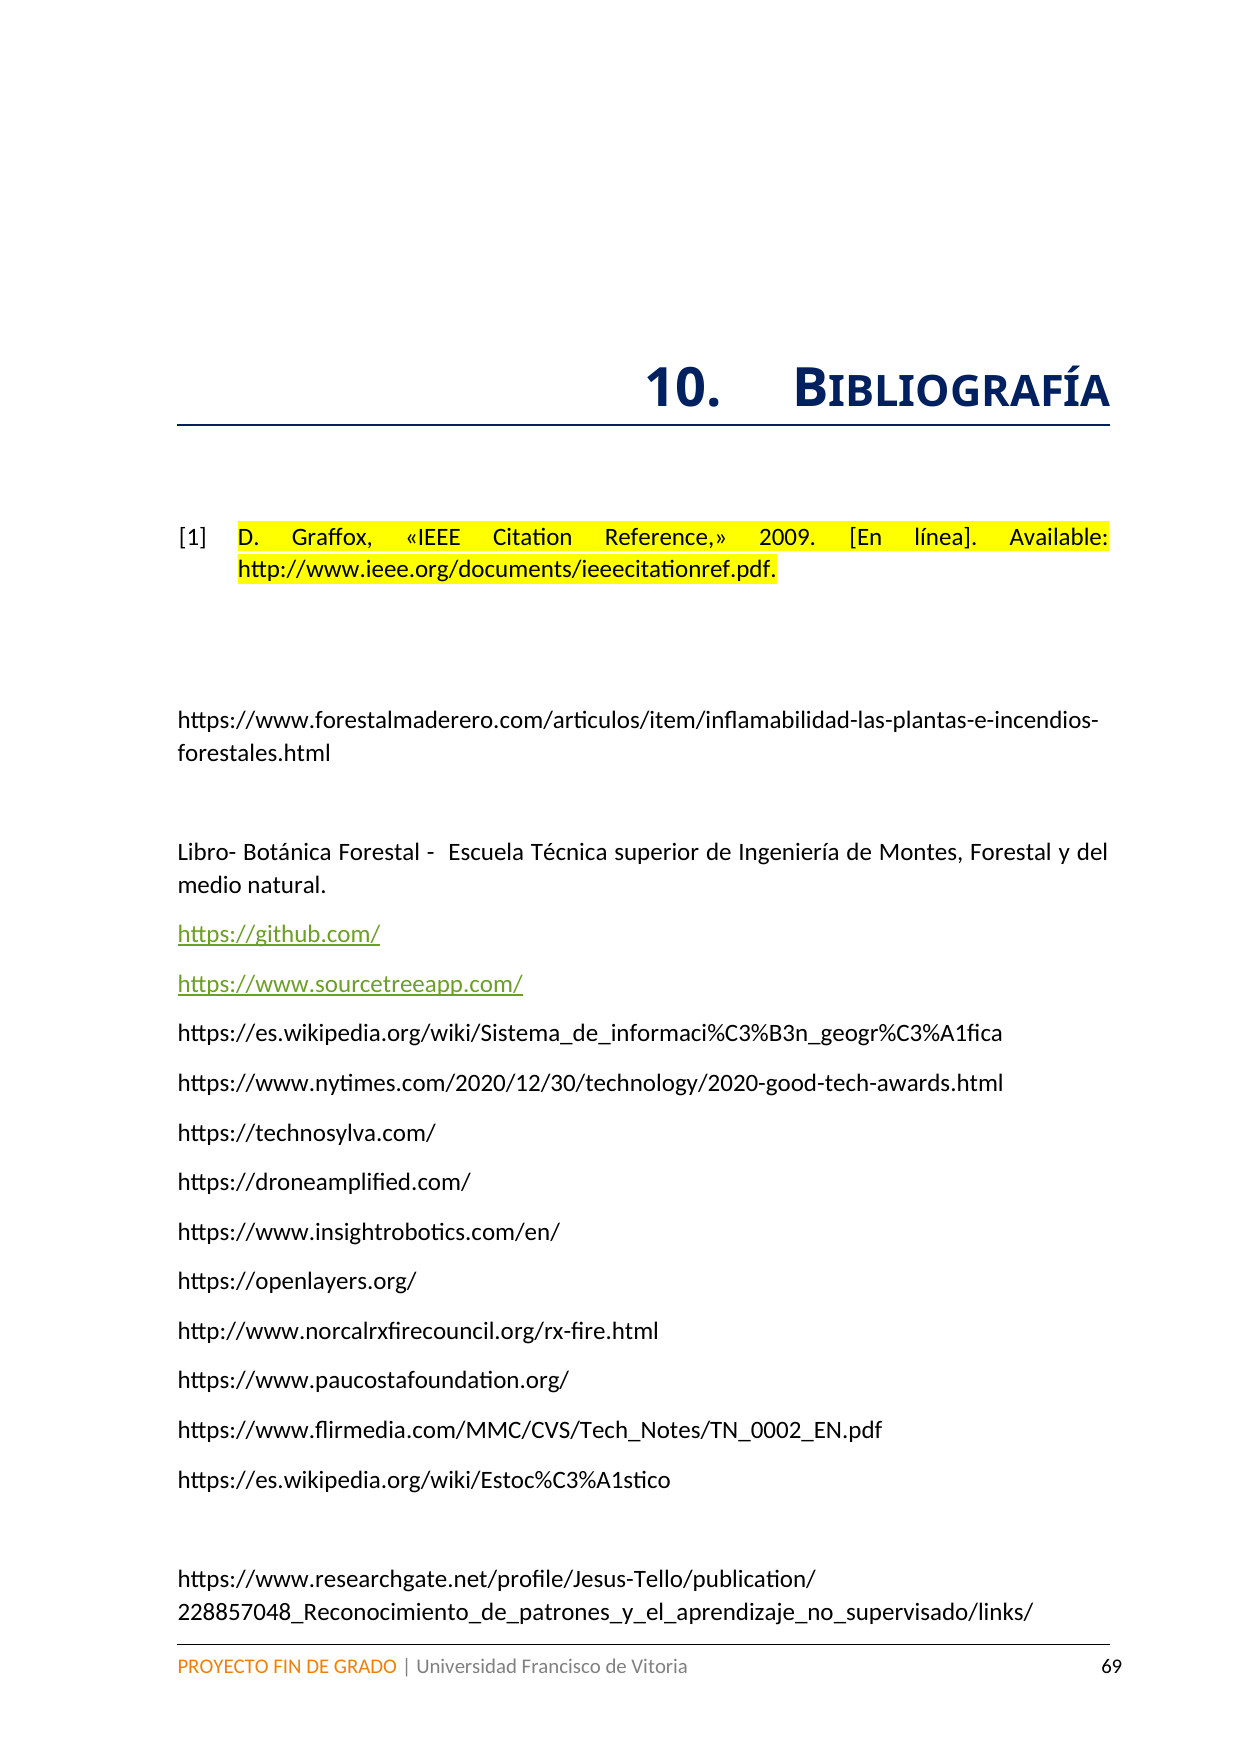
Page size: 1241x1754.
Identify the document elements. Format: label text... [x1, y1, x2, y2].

text https://technosylva.com/ [177, 1117, 1110, 1147]
text https://es.wikipedia.org/wiki/Estoc%C3%A1stico [177, 1464, 1110, 1494]
text Libro- Botánica Forestal - Escuela Técnica superior de Ingeniería de Montes, Forestal y del medio natural. [177, 836, 1110, 899]
text https://github.com/ [177, 918, 1110, 949]
subtitle Bibliografía [177, 348, 1110, 424]
text https://www.flirmedia.com/MMC/CVS/Tech_Notes/TN_0002_EN.pdf [177, 1414, 1110, 1445]
text https://droneamplified.com/ [177, 1166, 1110, 1197]
text https://www.forestalmaderero.com/articulos/item/inflamabilidad-las-plantas-e-incendios-forestales.html [177, 704, 1110, 767]
text https://www.sourcetreeapp.com/ [177, 968, 1110, 998]
text https://www.insightrobotics.com/en/ [177, 1216, 1110, 1246]
text https://es.wikipedia.org/wiki/Sistema_de_informaci%C3%B3n_geogr%C3%A1fica [177, 1017, 1110, 1048]
text https://www.paucostafoundation.org/ [177, 1364, 1110, 1395]
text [177, 1563, 1110, 1626]
text http://www.norcalrxfirecouncil.org/rx-fire.html [177, 1315, 1110, 1346]
table_header D. Graffox, «IEEE Citation Reference,» 2009. [En línea]. Available: http://www.ieee.org/documents/ieeecitationref.pdf. [236, 519, 1110, 604]
table_header [1] [177, 519, 236, 604]
text https://openlayers.org/ [177, 1265, 1110, 1296]
text https://www.nytimes.com/2020/12/30/technology/2020-good-tech-awards.html [177, 1067, 1110, 1098]
